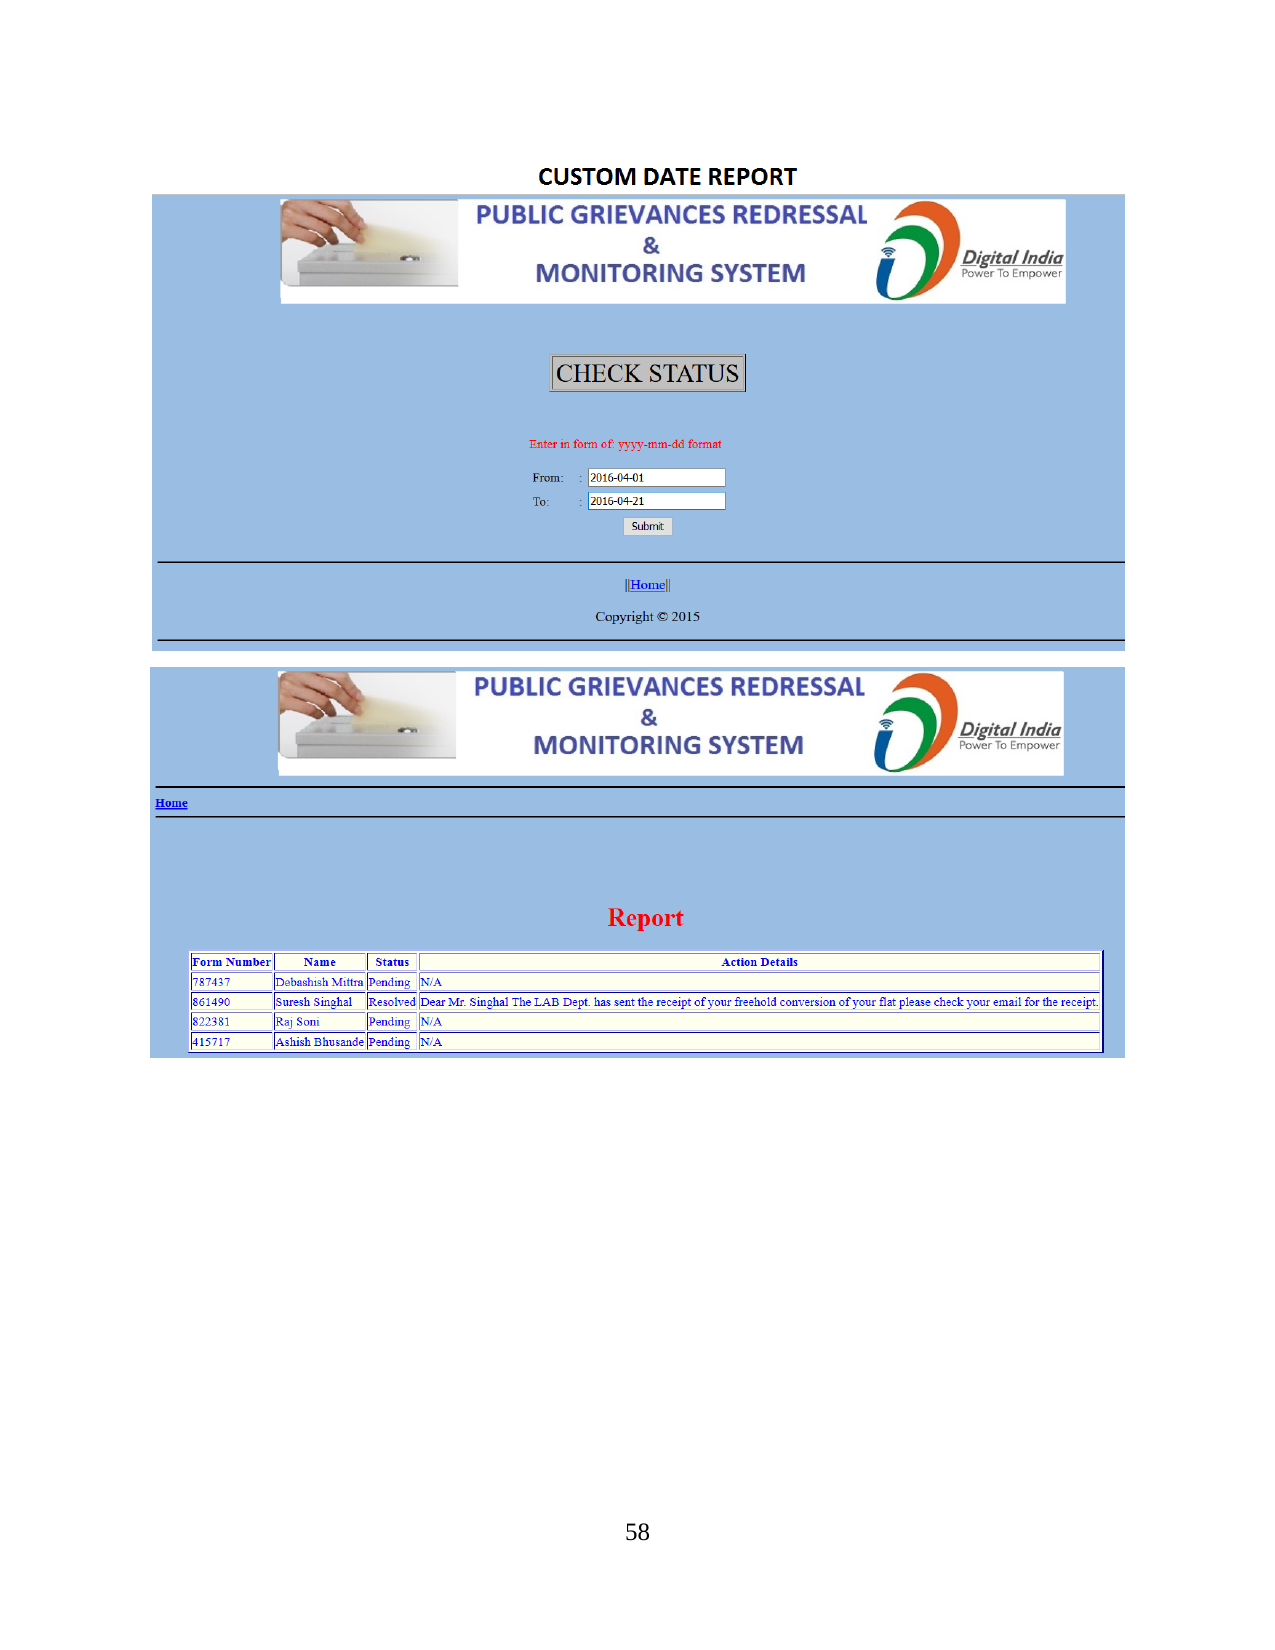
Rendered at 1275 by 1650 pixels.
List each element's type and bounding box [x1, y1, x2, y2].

picture [150, 160, 1125, 1058]
